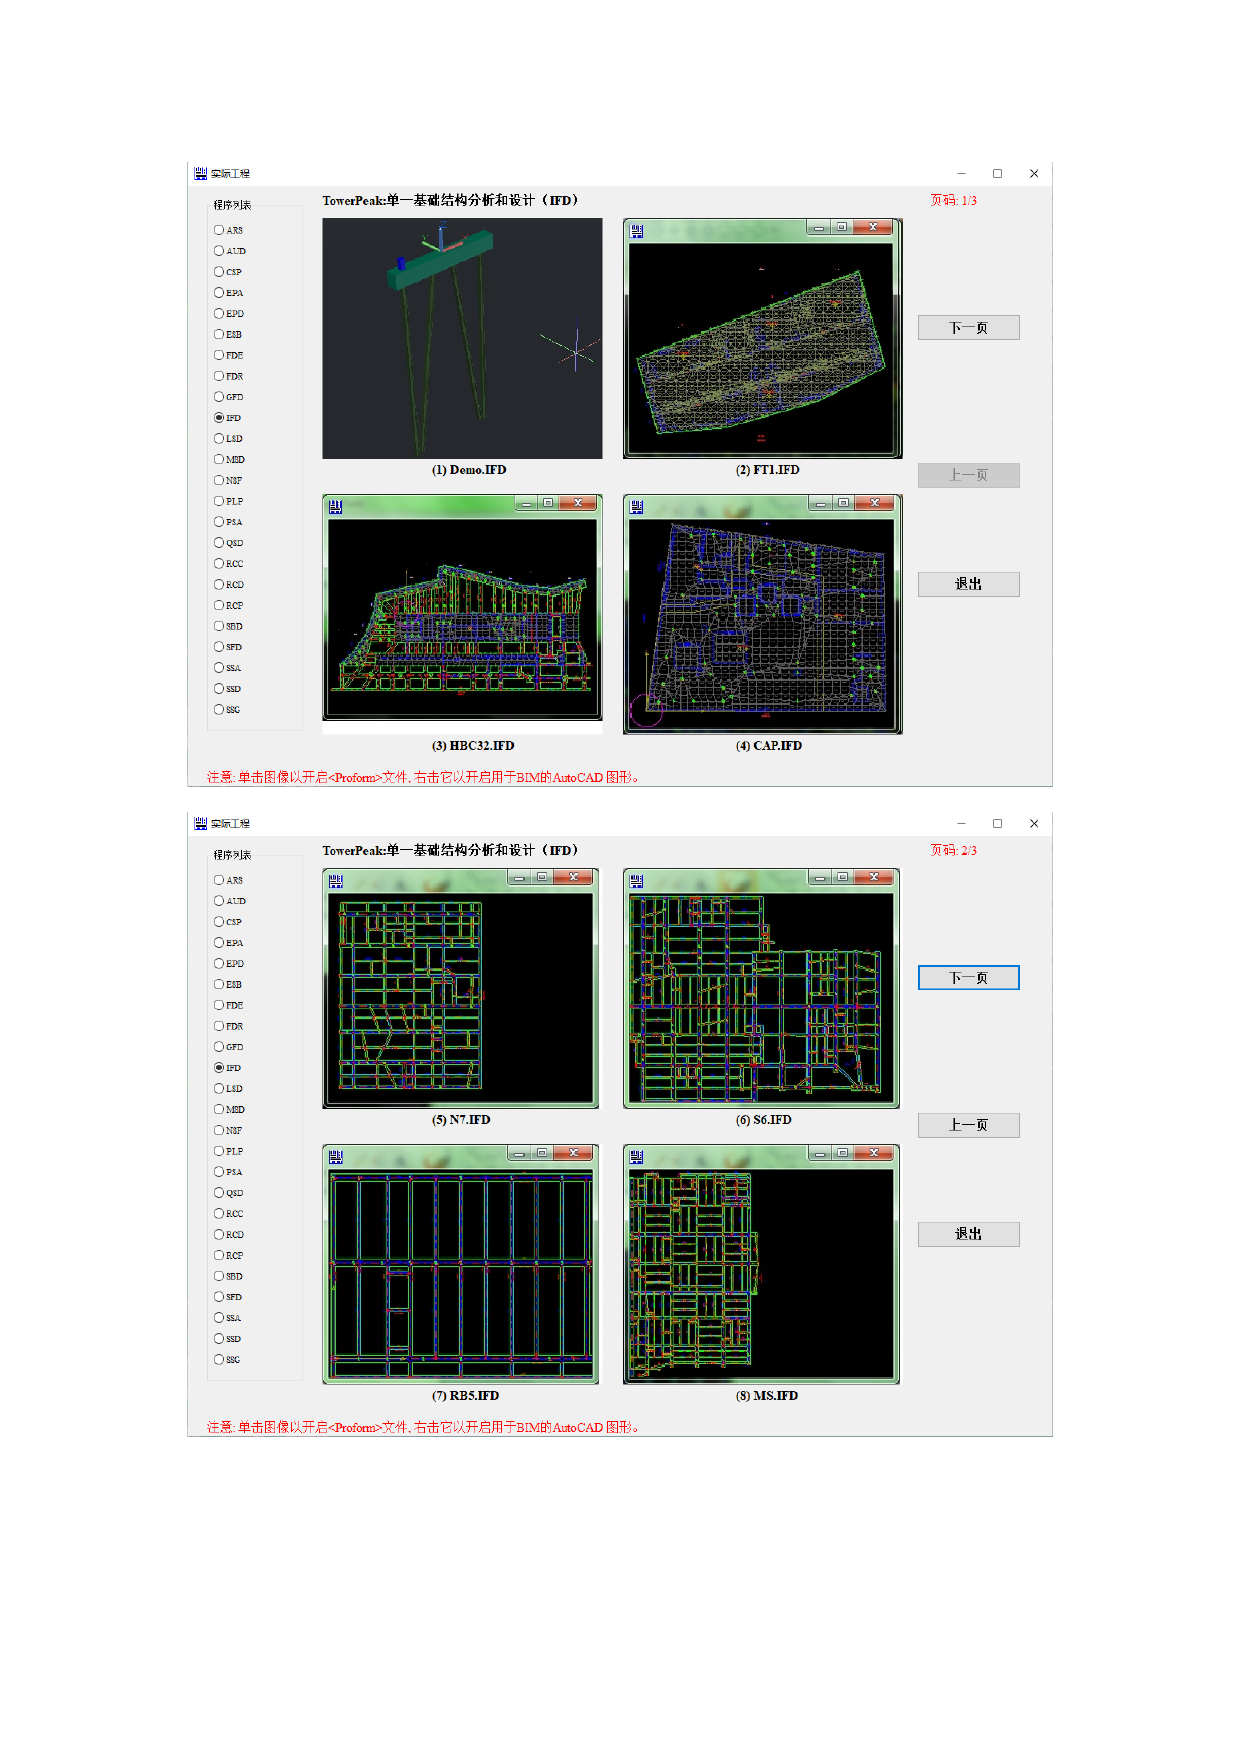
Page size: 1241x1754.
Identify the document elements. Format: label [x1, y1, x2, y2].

picture [187, 162, 1053, 787]
picture [187, 812, 1053, 1437]
